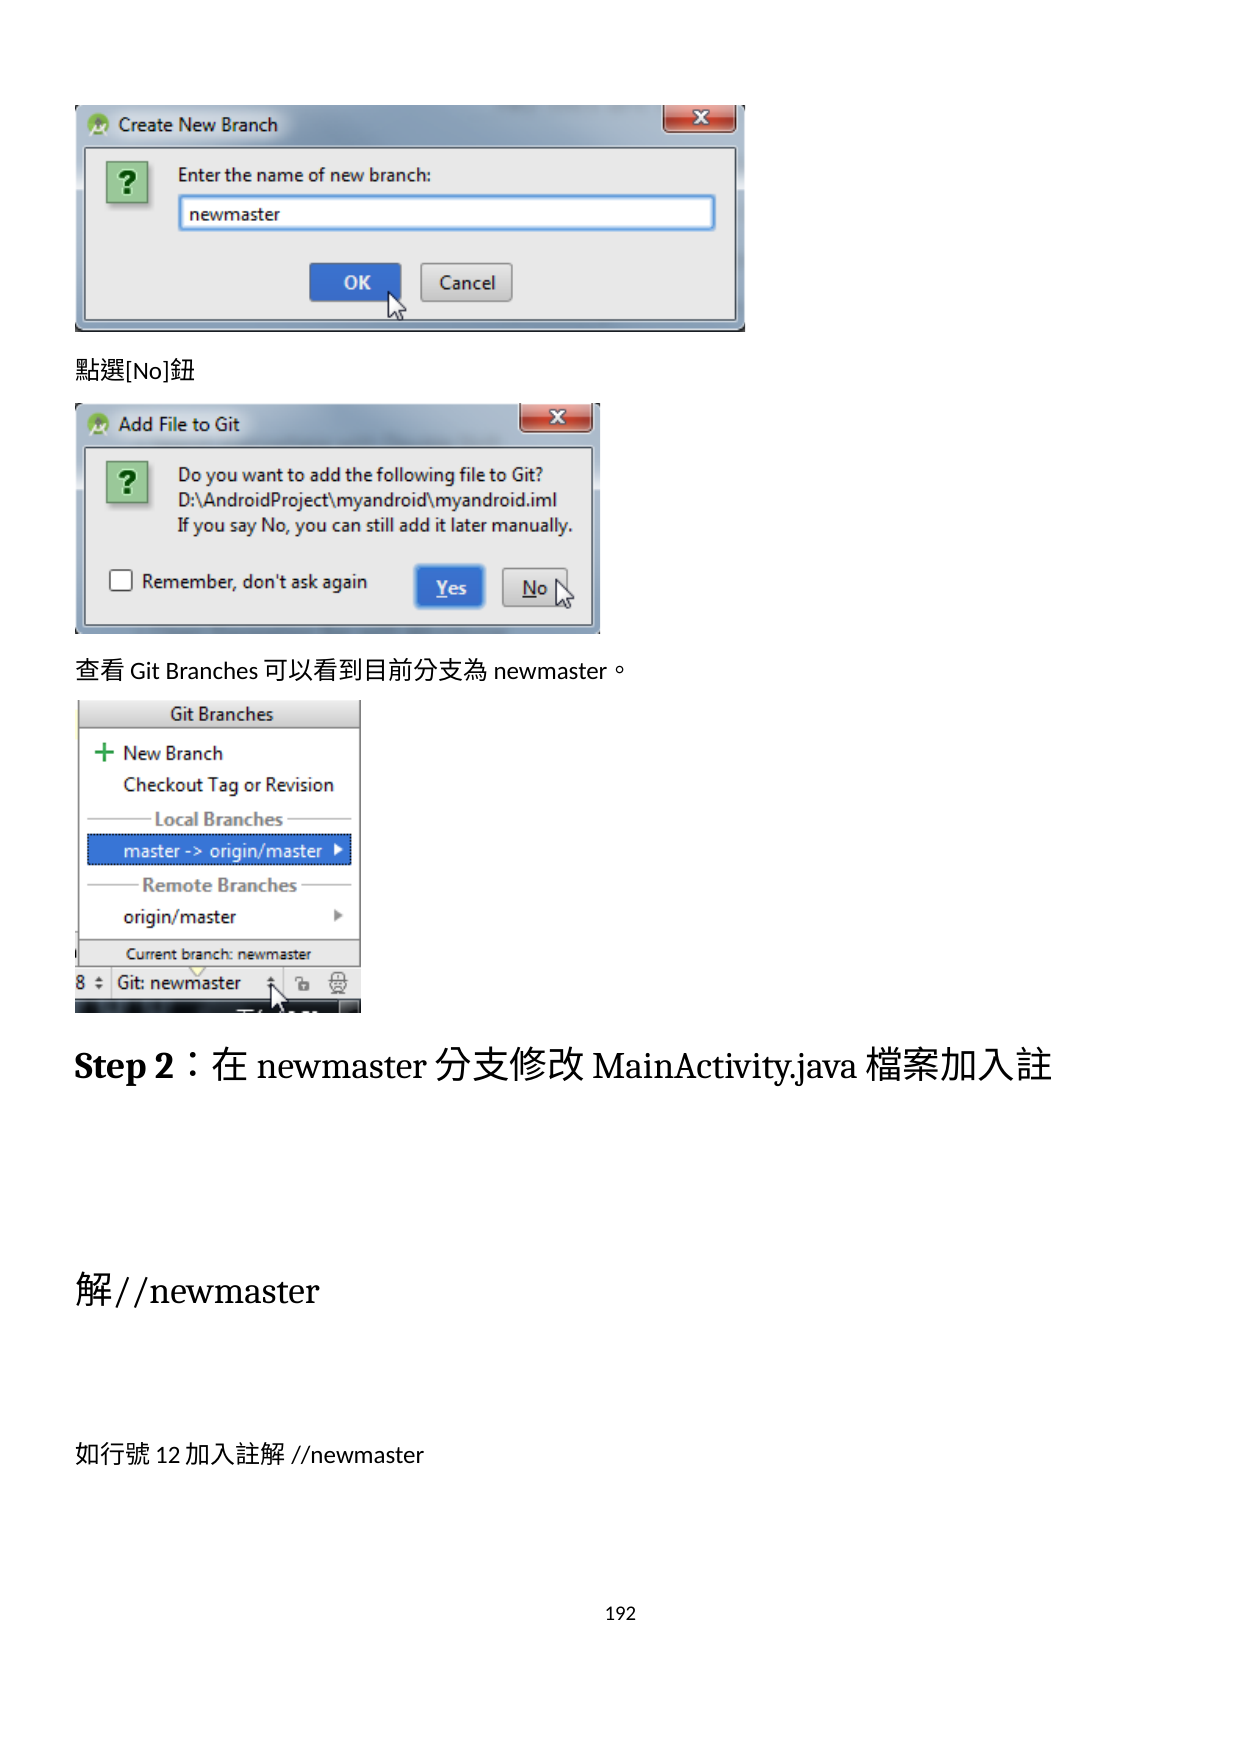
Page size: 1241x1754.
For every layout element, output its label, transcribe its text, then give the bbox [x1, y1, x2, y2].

subtitle Step 2：在newmaster分支修改MainActivity.java檔案加入註解//newmaster [75, 1025, 1165, 1325]
text 點選[No]鈕 [75, 350, 1165, 387]
picture [75, 403, 600, 634]
text 查看Git Branches可以看到目前分支為newmaster。 [75, 650, 1165, 687]
text 如行號12加入註解 //newmaster [75, 1433, 1165, 1471]
picture [75, 700, 361, 1013]
picture [75, 105, 746, 332]
